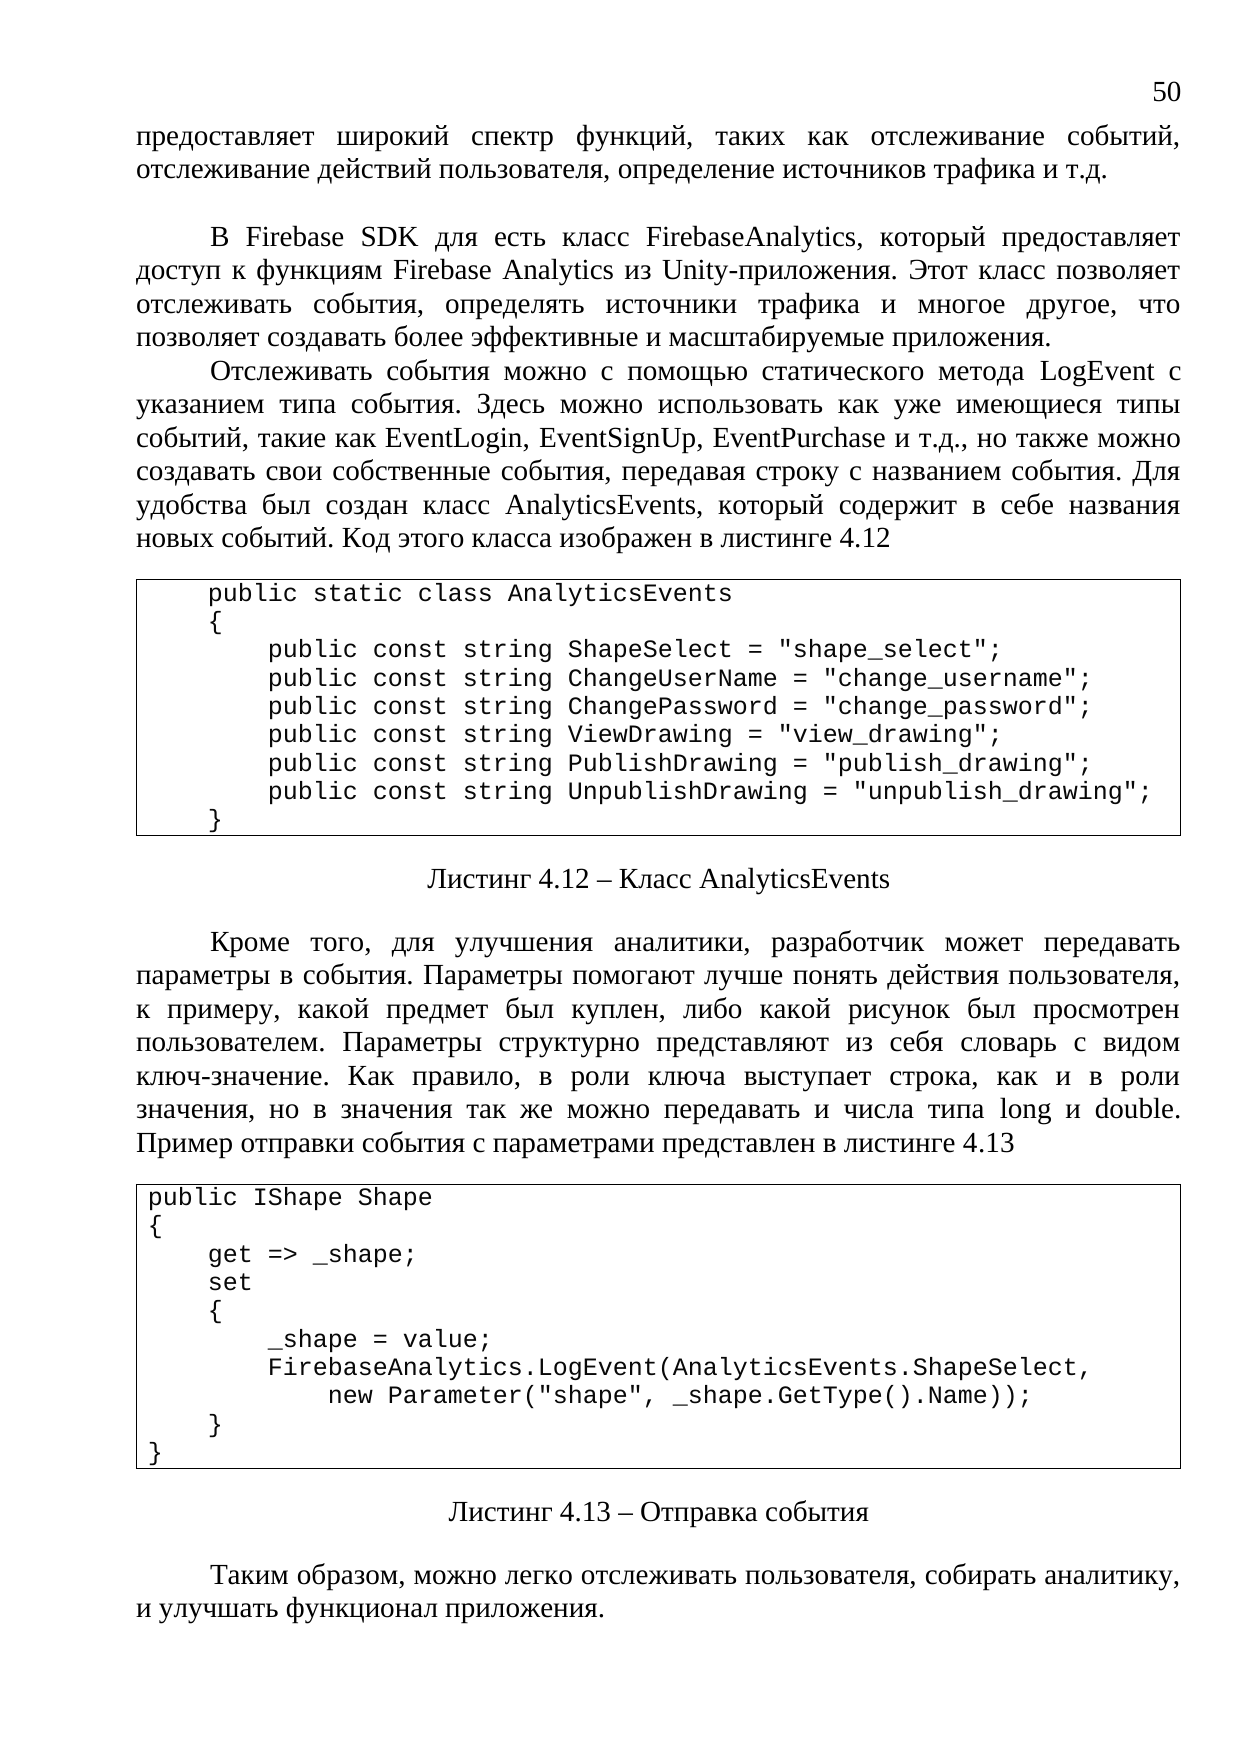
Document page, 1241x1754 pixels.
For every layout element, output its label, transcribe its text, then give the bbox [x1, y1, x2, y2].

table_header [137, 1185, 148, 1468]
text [136, 118, 1181, 185]
text Листинг 4.13 – Отправка события [136, 1494, 1181, 1528]
text Таким образом, можно легко отслеживать пользователя, собирать аналитику, и улучшать функционал приложения. [136, 1557, 1181, 1624]
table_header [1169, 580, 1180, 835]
text Отслеживать события можно с помощью статического метода LogEvent с указанием типа события. Здесь можно использовать как уже имеющиеся типы событий, такие как EventLogin, EventSignUp, EventPurchase и т.д., но также можно создавать свои собственные события, передавая строку с названием события. Для удобства был создан класс AnalyticsEvents, который содержит в себе названия новых событий. Код этого класса изображен в листинге 4.12 [136, 353, 1181, 554]
text Листинг 4.12 – Класс AnalyticsEvents [136, 861, 1181, 895]
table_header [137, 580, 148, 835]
text В Firebase SDK для есть класс FirebaseAnalytics, который предоставляет доступ к функциям Firebase Analytics из Unity-приложения. Этот класс позволяет отслеживать события, определять источники трафика и многое другое, что позволяет создавать более эффективные и масштабируемые приложения. [136, 219, 1181, 353]
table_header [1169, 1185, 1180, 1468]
text Кроме того, для улучшения аналитики, разработчик может передавать параметры в события. Параметры помогают лучше понять действия пользователя, к примеру, какой предмет был куплен, либо какой рисунок был просмотрен пользователем. Параметры структурно представляют из себя словарь с видом ключ-значение. Как правило, в роли ключа выступает строка, как и в роли значения, но в значения так же можно передавать и числа типа long и double. Пример отправки события с параметрами представлен в листинге 4.13 [136, 924, 1181, 1159]
